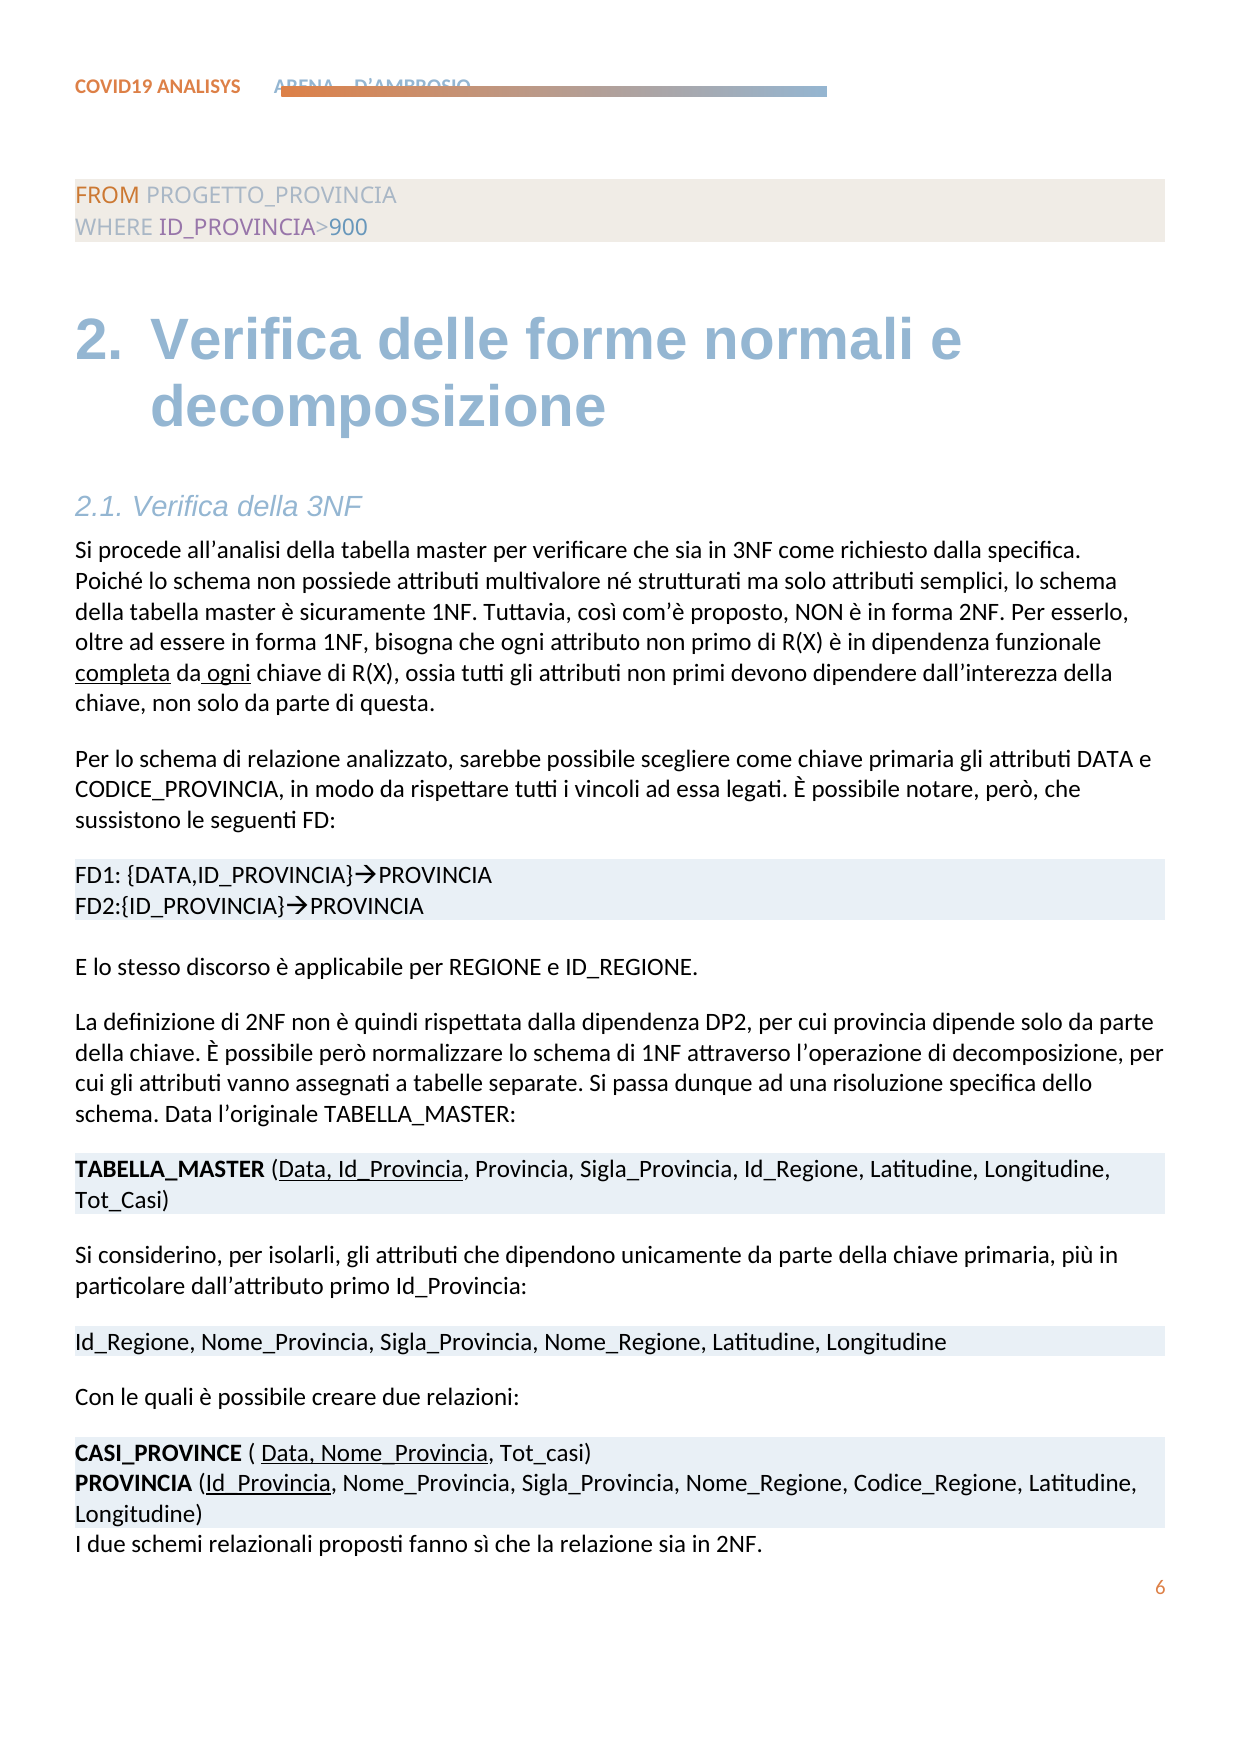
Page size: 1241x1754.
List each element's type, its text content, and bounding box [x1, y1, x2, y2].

text Poiché lo schema non possiede attributi multivalore né strutturati ma solo attributi semplici, lo schema della tabella master è sicuramente 1NF. Tuttavia, così com’è proposto, NON è in forma 2NF. Per esserlo, oltre ad essere in forma 1NF, bisogna che ogni attributo non primo di R(X) è in dipendenza funzionale completa da ogni chiave di R(X), ossia tutti gli attributi non primi devono dipendere dall’interezza della chiave, non solo da parte di questa. [75, 565, 1165, 718]
text E lo stesso discorso è applicabile per REGIONE e ID_REGIONE. [75, 951, 1165, 981]
text Per lo schema di relazione analizzato, sarebbe possibile scegliere come chiave primaria gli attributi DATA e CODICE_PROVINCIA, in modo da rispettare tutti i vincoli ad essa legati. È possibile notare, però, che sussistono le seguenti FD: [75, 743, 1165, 834]
subtitle 2.1. Verifica della 3NF [75, 489, 1165, 522]
text FD2:{ID_PROVINCIA}PROVINCIA [75, 890, 1165, 920]
text FROM PROGETTO_PROVINCIA WHERE ID_PROVINCIA>900 [75, 179, 1165, 242]
text La definizione di 2NF non è quindi rispettata dalla dipendenza DP2, per cui provincia dipende solo da parte della chiave. È possibile però normalizzare lo schema di 1NF attraverso l’operazione di decomposizione, per cui gli attributi vanno assegnati a tabelle separate. Si passa dunque ad una risoluzione specifica dello schema. Data l’originale TABELLA_MASTER: [75, 1006, 1165, 1128]
text Si procede all’analisi della tabella master per verificare che sia in 3NF come richiesto dalla specifica. [75, 535, 1165, 565]
text CASI_PROVINCE ( Data, Nome_Provincia, Tot_casi) [75, 1437, 1165, 1467]
text FD1: {DATA,ID_PROVINCIA}PROVINCIA [75, 859, 1165, 890]
text Si considerino, per isolarli, gli attributi che dipendono unicamente da parte della chiave primaria, più in particolare dall’attributo primo Id_Provincia: [75, 1239, 1165, 1301]
subtitle Verifica delle forme normali e decomposizione [75, 304, 1165, 439]
text TABELLA_MASTER (Data, Id_Provincia, Provincia, Sigla_Provincia, Id_Regione, Latitudine, Longitudine, Tot_Casi) [75, 1153, 1165, 1214]
text Id_Regione, Nome_Provincia, Sigla_Provincia, Nome_Regione, Latitudine, Longitudine [75, 1326, 1165, 1356]
text PROVINCIA (Id_Provincia, Nome_Provincia, Sigla_Provincia, Nome_Regione, Codice_Regione, Latitudine, Longitudine) [75, 1467, 1165, 1528]
text Con le quali è possibile creare due relazioni: [75, 1381, 1165, 1412]
text I due schemi relazionali proposti fanno sì che la relazione sia in 2NF. [75, 1528, 1165, 1559]
